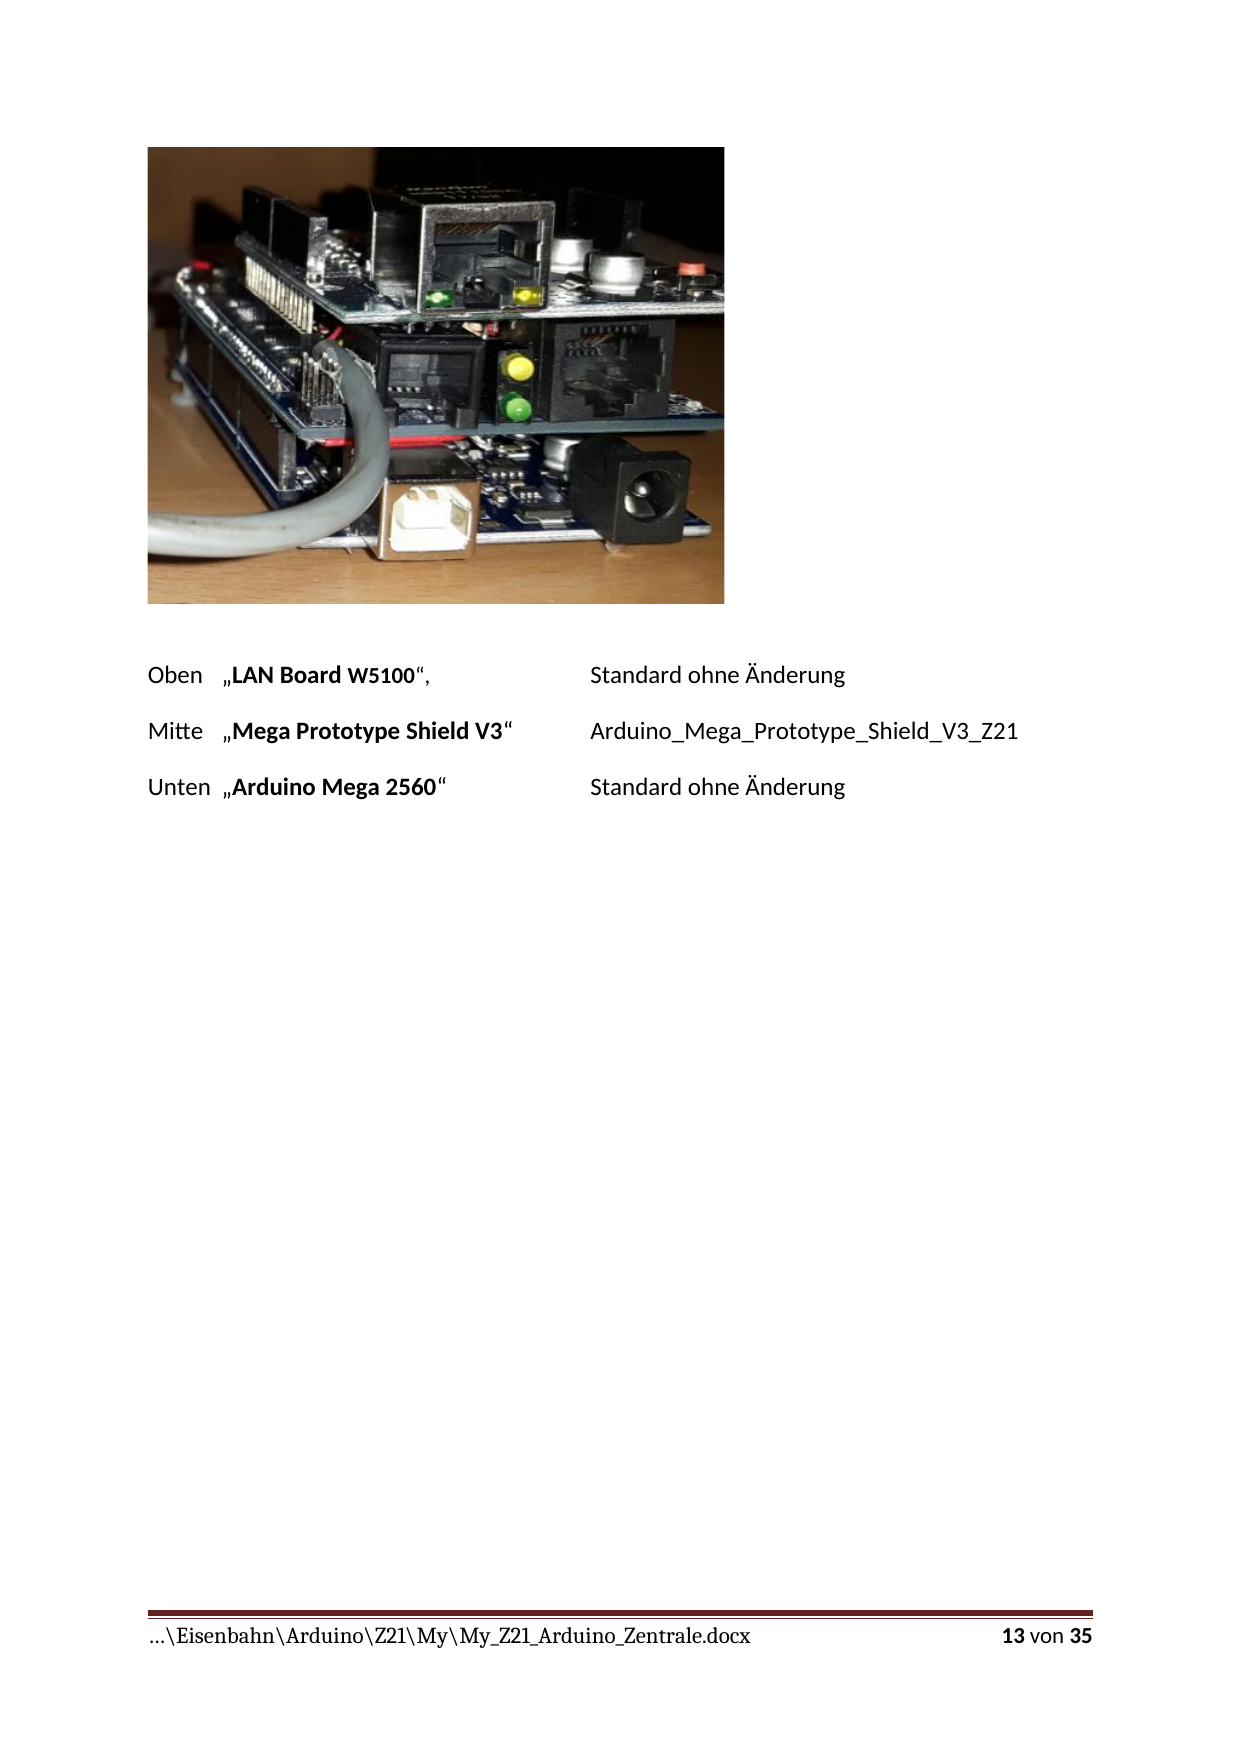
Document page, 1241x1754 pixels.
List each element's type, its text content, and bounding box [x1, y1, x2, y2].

text Unten „Arduino Mega 2560“ Standard ohne Änderung [148, 771, 1093, 802]
text Mitte „Mega Prototype Shield V3“ Arduino_Mega_Prototype_Shield_V3_Z21 [148, 715, 1093, 746]
text Oben „LAN Board W5100“, Standard ohne Änderung [148, 659, 1093, 690]
picture [147, 147, 725, 604]
